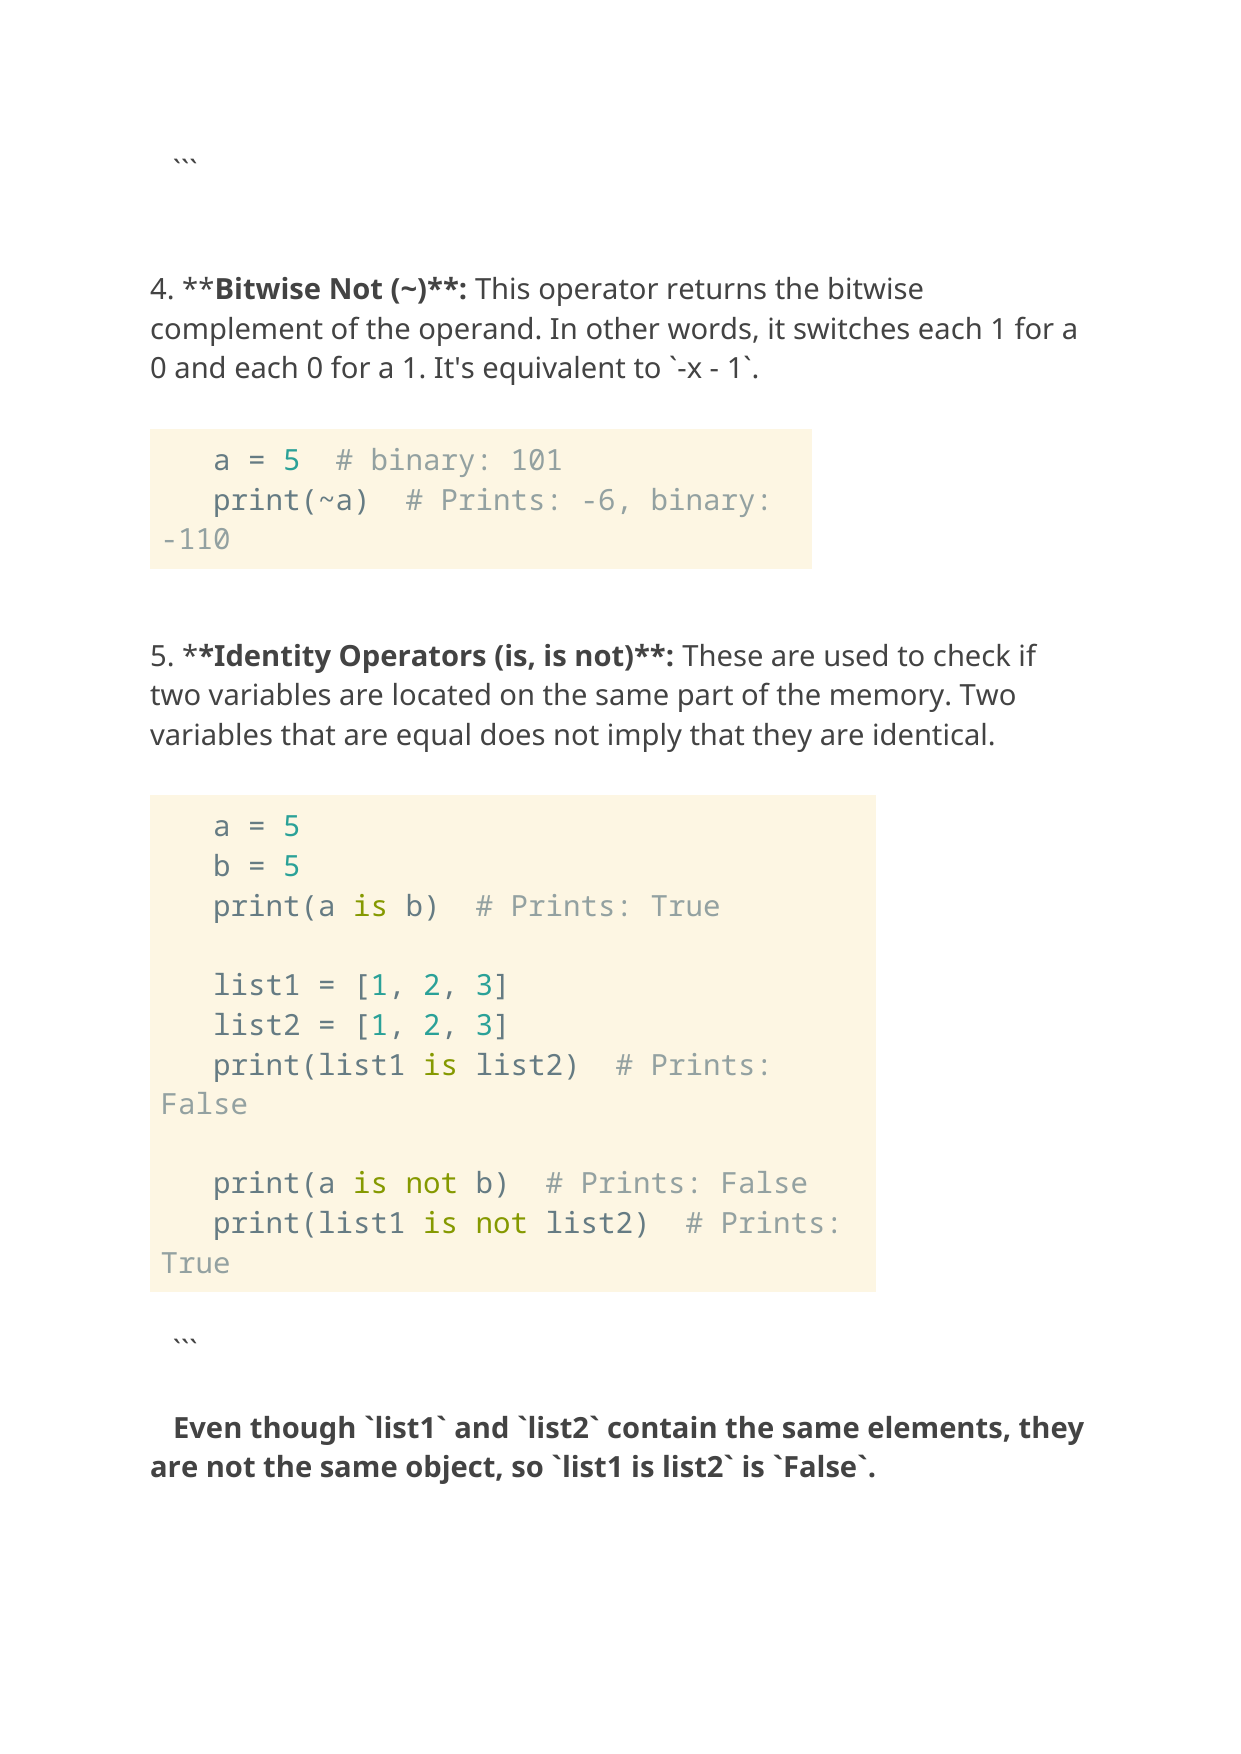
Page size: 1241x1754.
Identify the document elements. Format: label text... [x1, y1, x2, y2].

table_header a = 5 # binary: 101 print(~a) # Prints: -6, binary: -110 [150, 429, 812, 569]
text 4. **Bitwise Not (~)**: This operator returns the bitwise complement of the operand. In other words, it switches each 1 for a 0 and each 0 for a 1. It's equivalent to `-x - 1`. [150, 268, 1090, 387]
text 5. **Identity Operators (is, is not)**: These are used to check if two variables are located on the same part of the memory. Two variables that are equal does not imply that they are identical. [150, 635, 1090, 754]
table_header a = 5 b = 5 print(a is b) # Prints: True list1 = [1, 2, 3] list2 = [1, 2, 3] print(list1 is list2) # Prints: False print(a is not b) # Prints: False print(list1 is not list2) # Prints: True [150, 795, 876, 1292]
text ``` [150, 1330, 1090, 1369]
text ``` [150, 150, 1090, 190]
text Even though `list1` and `list2` contain the same elements, they are not the same object, so `list1 is list2` is `False`. [150, 1407, 1090, 1486]
